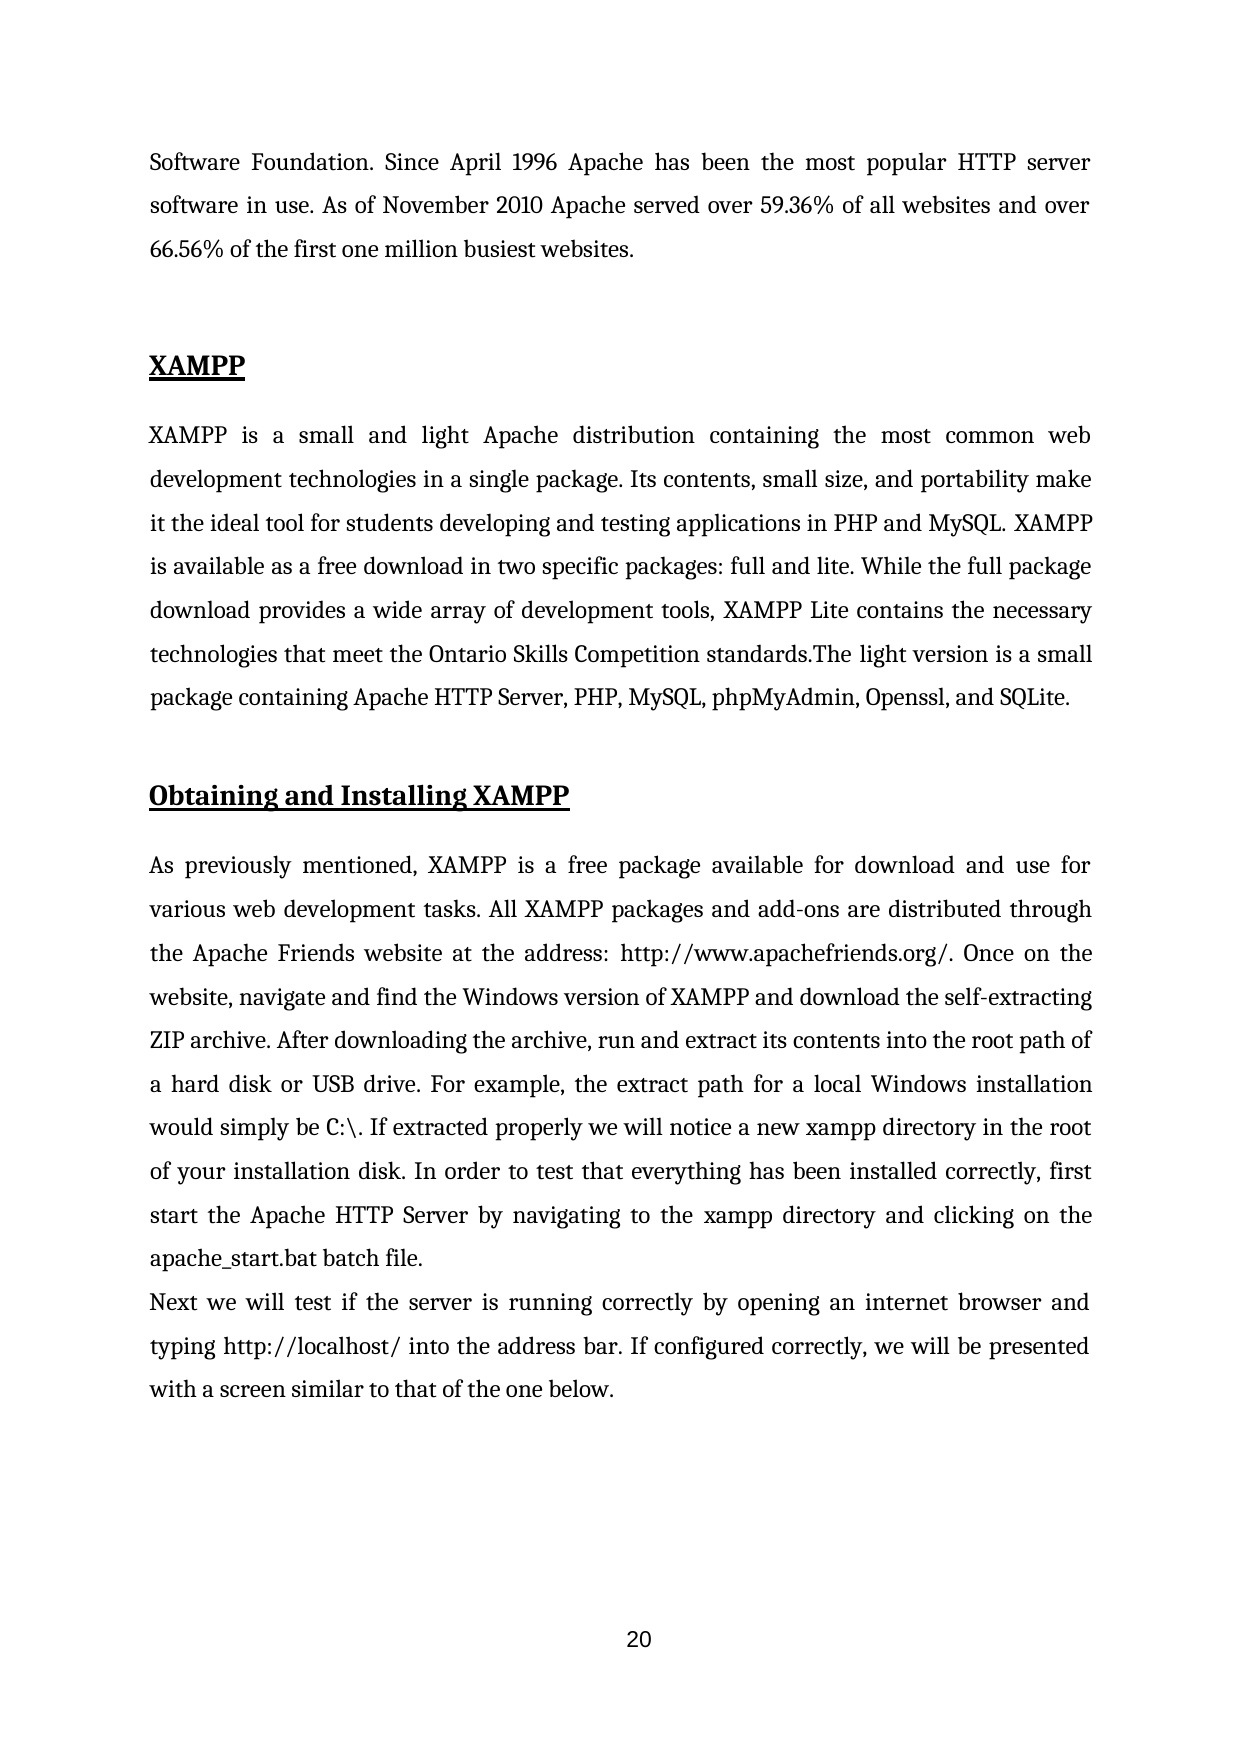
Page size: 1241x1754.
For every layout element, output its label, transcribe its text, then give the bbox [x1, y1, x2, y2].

subtitle XAMPP [149, 349, 1201, 382]
subtitle Obtaining and Installing XAMPP [149, 779, 1201, 813]
text Software Foundation. Since April 1996 Apache has been the most popular HTTP server software in use. As of November 2010 Apache served over 59.36% of all websites and over 66.56% of the first one million busiest websites. [150, 148, 1091, 264]
text Next we will test if the server is running correctly by opening an internet browser and typing http://localhost/ into the address bar. If configured correctly, we will be presented with a screen similar to that of the one below. [149, 1288, 1091, 1404]
text As previously mentioned, XAMPP is a free package available for download and use for various web development tasks. All XAMPP packages and add-ons are distributed through the Apache Friends website at the address: http://www.apachefriends.org/. Once on the website, navigate and find the Windows version of XAMPP and download the self-extracting ZIP archive. After downloading the archive, run and extract its contents into the root path of a hard disk or USB drive. For example, the extract path for a local Windows installation would simply be C:\. If extracted properly we will notice a new xampp directory in the root of your installation disk. In order to test that everything has been installed correctly, first start the Apache HTTP Server by navigating to the xampp directory and clicking on the apache_start.bat batch file. [149, 851, 1093, 1273]
text XAMPP is a small and light Apache distribution containing the most common web development technologies in a single package. Its contents, small size, and portability make it the ideal tool for students developing and testing applications in PHP and MySQL. XAMPP is available as a free download in two specific packages: full and lite. While the full package download provides a wide array of development tools, XAMPP Lite contains the necessary technologies that meet the Ontario Skills Competition standards.The light version is a small package containing Apache HTTP Server, PHP, MySQL, phpMyAdmin, Openssl, and SQLite. [149, 421, 1093, 712]
